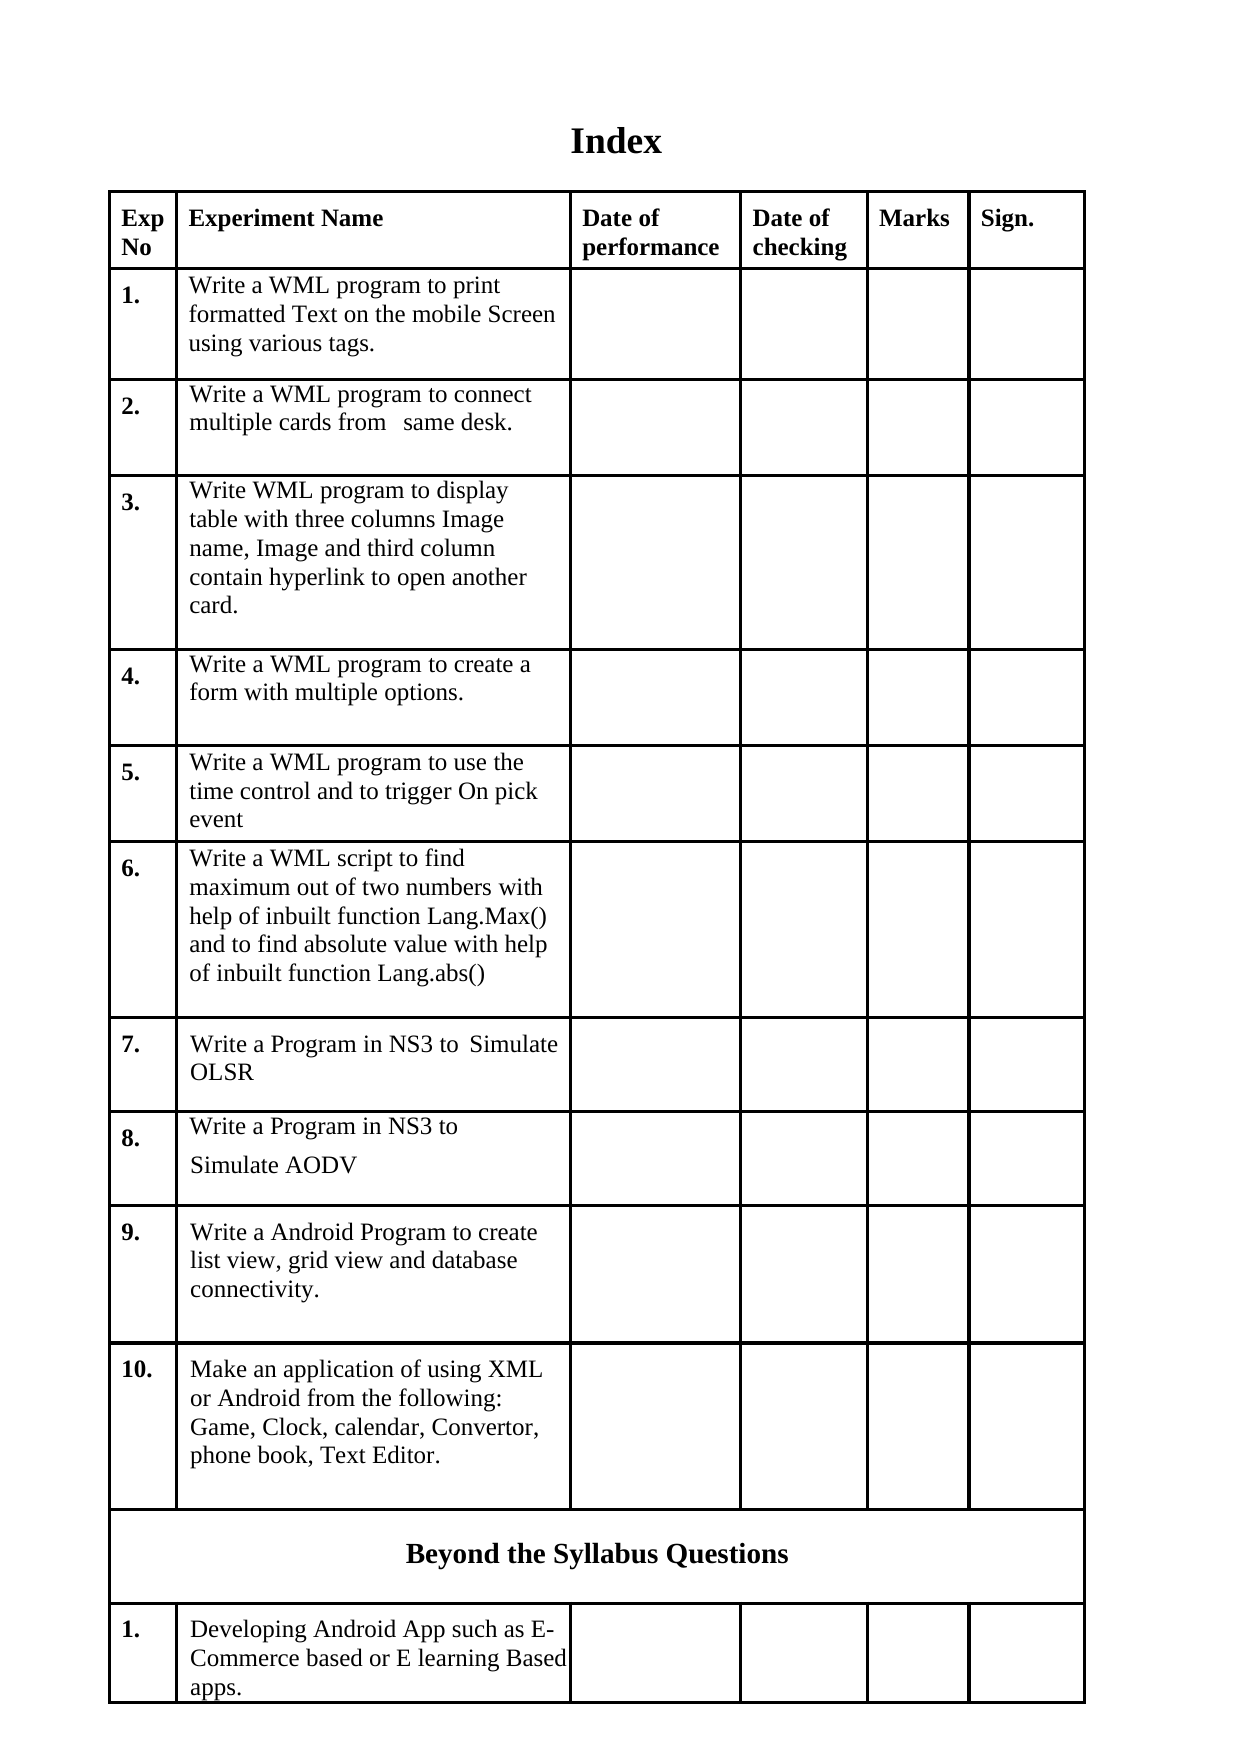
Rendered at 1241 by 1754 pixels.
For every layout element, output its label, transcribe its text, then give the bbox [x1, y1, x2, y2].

table_cell [572, 1113, 739, 1204]
table_cell Write a Program in NS3 to Simulate AODV [178, 1113, 569, 1204]
table_cell [742, 1345, 866, 1508]
table_cell [572, 1019, 739, 1110]
table_cell [742, 747, 866, 840]
table_cell [742, 1113, 866, 1204]
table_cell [178, 1605, 569, 1701]
table_cell [742, 651, 866, 744]
table_cell [742, 381, 866, 474]
table_cell [971, 1019, 1083, 1110]
table_cell [869, 1345, 967, 1508]
table_cell Write a Android Program to create list view, grid view and database connectivity. [178, 1207, 569, 1341]
table_cell Write WML program to display table with three columns Image name, Image and third column contain hyperlink to open another card. [178, 477, 569, 648]
table_cell Write a WML script to find maximum out of two numbers with help of inbuilt function Lang.Max() and to find absolute value with help of inbuilt function Lang.abs() [178, 843, 569, 1016]
table_cell [869, 1207, 967, 1341]
table_cell Beyond the Syllabus Questions [111, 1511, 1083, 1602]
table_cell [971, 381, 1083, 474]
table_cell 9. [111, 1207, 175, 1341]
table_cell Write a WML program to use the time control and to trigger On pick event [178, 747, 569, 840]
table_cell [869, 1019, 967, 1110]
table_cell 2. [111, 381, 175, 474]
table_cell [869, 747, 967, 840]
table_cell [869, 270, 967, 378]
table_cell [742, 1605, 866, 1701]
table_header Marks [869, 193, 967, 267]
table_cell [572, 747, 739, 840]
table_header Experiment Name [178, 193, 569, 267]
table_cell 4. [111, 651, 175, 744]
table_cell [971, 1605, 1083, 1701]
table_cell Write a Program in NS3 to Simulate OLSR [178, 1019, 569, 1110]
table_cell [971, 1345, 1083, 1508]
table_cell [572, 651, 739, 744]
table_cell [572, 1207, 739, 1341]
text Index [200, 118, 1032, 161]
table_cell 1. [111, 1605, 175, 1701]
table_cell [971, 270, 1083, 378]
table_cell [869, 1605, 967, 1701]
table_cell 6. [111, 843, 175, 1016]
table_cell [572, 1605, 739, 1701]
table_cell [869, 1113, 967, 1204]
table_cell [971, 843, 1083, 1016]
table_cell [742, 1019, 866, 1110]
table_cell [971, 651, 1083, 744]
table_header Exp No [111, 193, 175, 267]
table_cell Write a WML program to create a form with multiple options. [178, 651, 569, 744]
table_cell 3. [111, 477, 175, 648]
table_cell [869, 477, 967, 648]
table_cell [572, 1345, 739, 1508]
table_cell [572, 477, 739, 648]
table_cell [742, 270, 866, 378]
table_cell Make an application of using XML or Android from the following: Game, Clock, calendar, Convertor, phone book, Text Editor. [178, 1345, 569, 1508]
table_cell [971, 747, 1083, 840]
table_cell [742, 477, 866, 648]
table_cell 10. [111, 1345, 175, 1508]
table_cell 7. [111, 1019, 175, 1110]
table_cell [971, 477, 1083, 648]
table_cell [742, 843, 866, 1016]
table_cell [869, 651, 967, 744]
table_cell 8. [111, 1113, 175, 1204]
table_cell [572, 843, 739, 1016]
table_header Date of performance [572, 193, 739, 267]
table_cell [869, 381, 967, 474]
table_cell [572, 381, 739, 474]
table_cell [869, 843, 967, 1016]
table_cell Write a WML program to print formatted Text on the mobile Screen using various tags. [178, 270, 569, 378]
table_cell [971, 1207, 1083, 1341]
table_cell [971, 1113, 1083, 1204]
table_header Sign. [971, 193, 1083, 267]
table_cell [742, 1207, 866, 1341]
table_header Date of checking [742, 193, 866, 267]
table_cell [572, 270, 739, 378]
table_cell Write a WML program to connect multiple cards from same desk. [178, 381, 569, 474]
table_cell 1. [111, 270, 175, 378]
table_cell 5. [111, 747, 175, 840]
